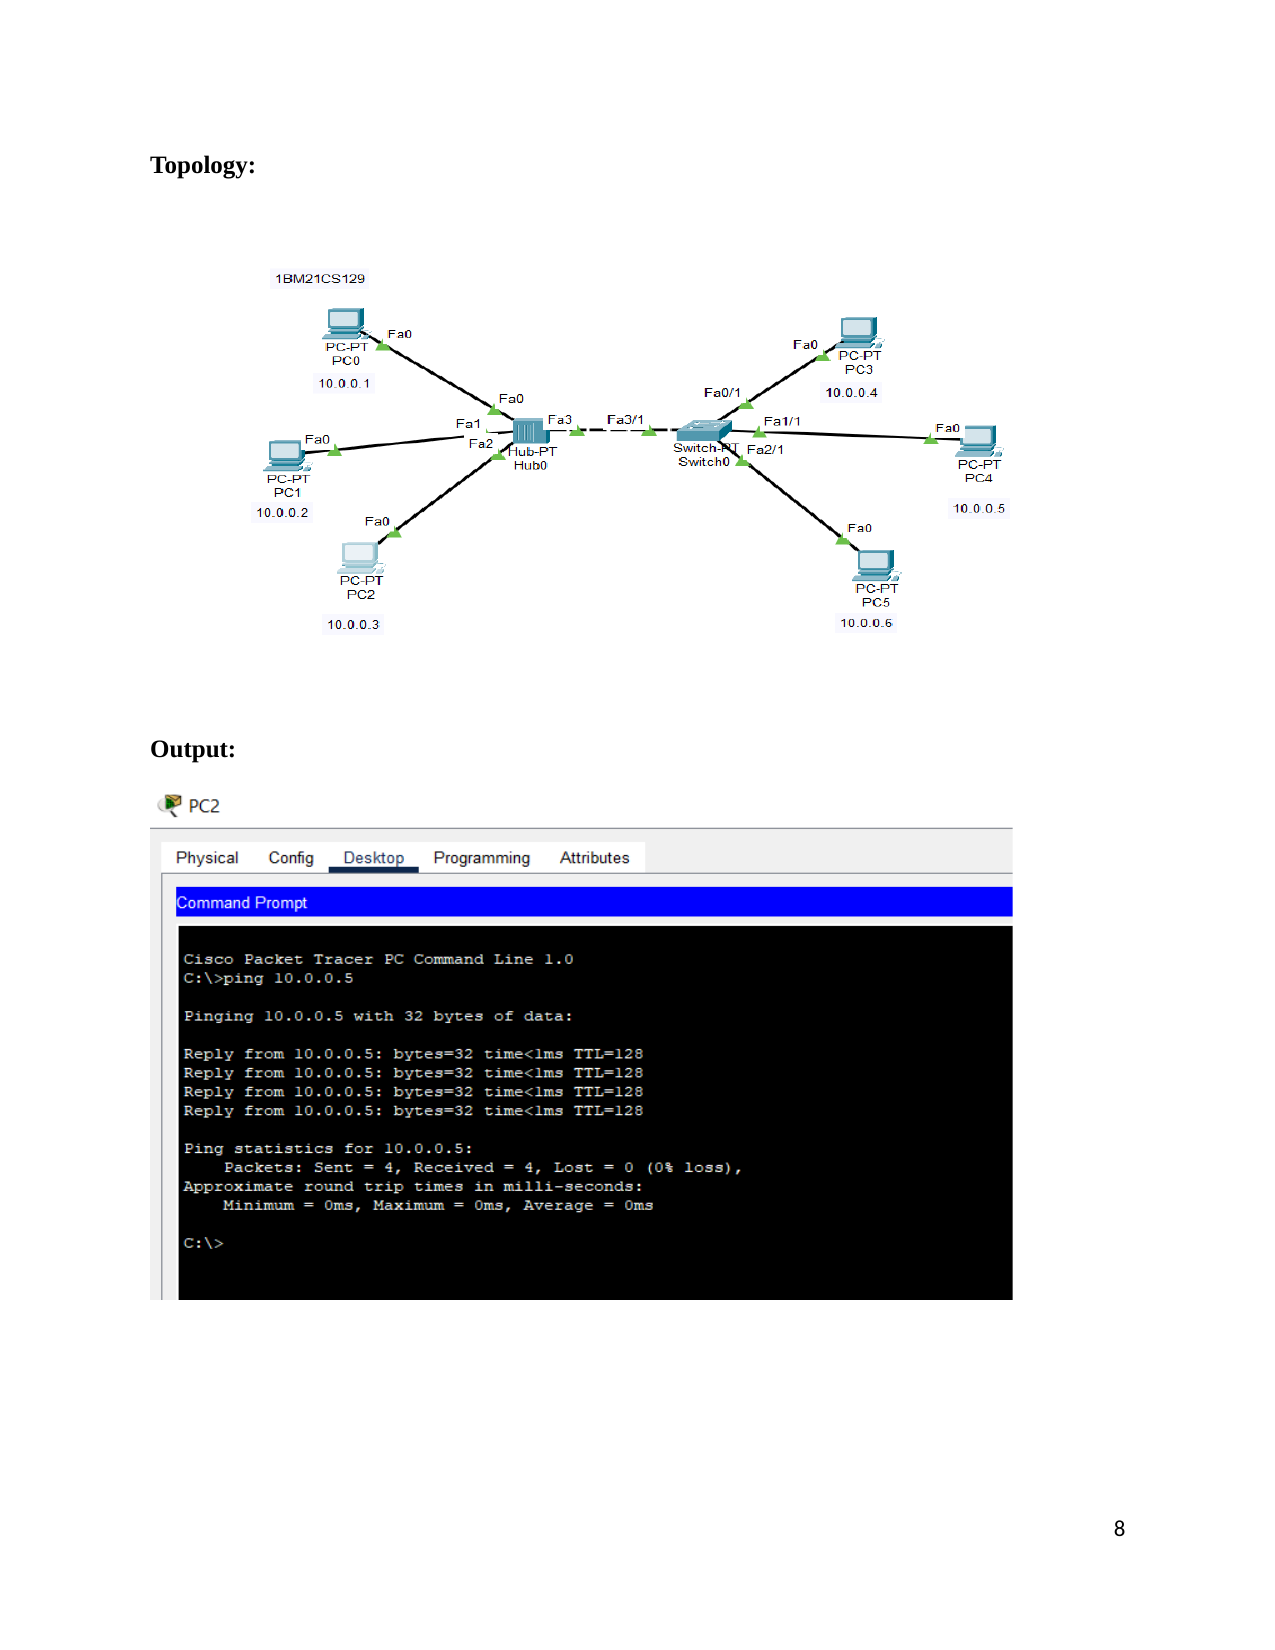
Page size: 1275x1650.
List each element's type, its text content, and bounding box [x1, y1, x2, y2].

picture [150, 206, 1122, 707]
picture [150, 790, 1013, 1300]
text Topology: [150, 150, 1121, 179]
text Output: [150, 734, 1121, 763]
